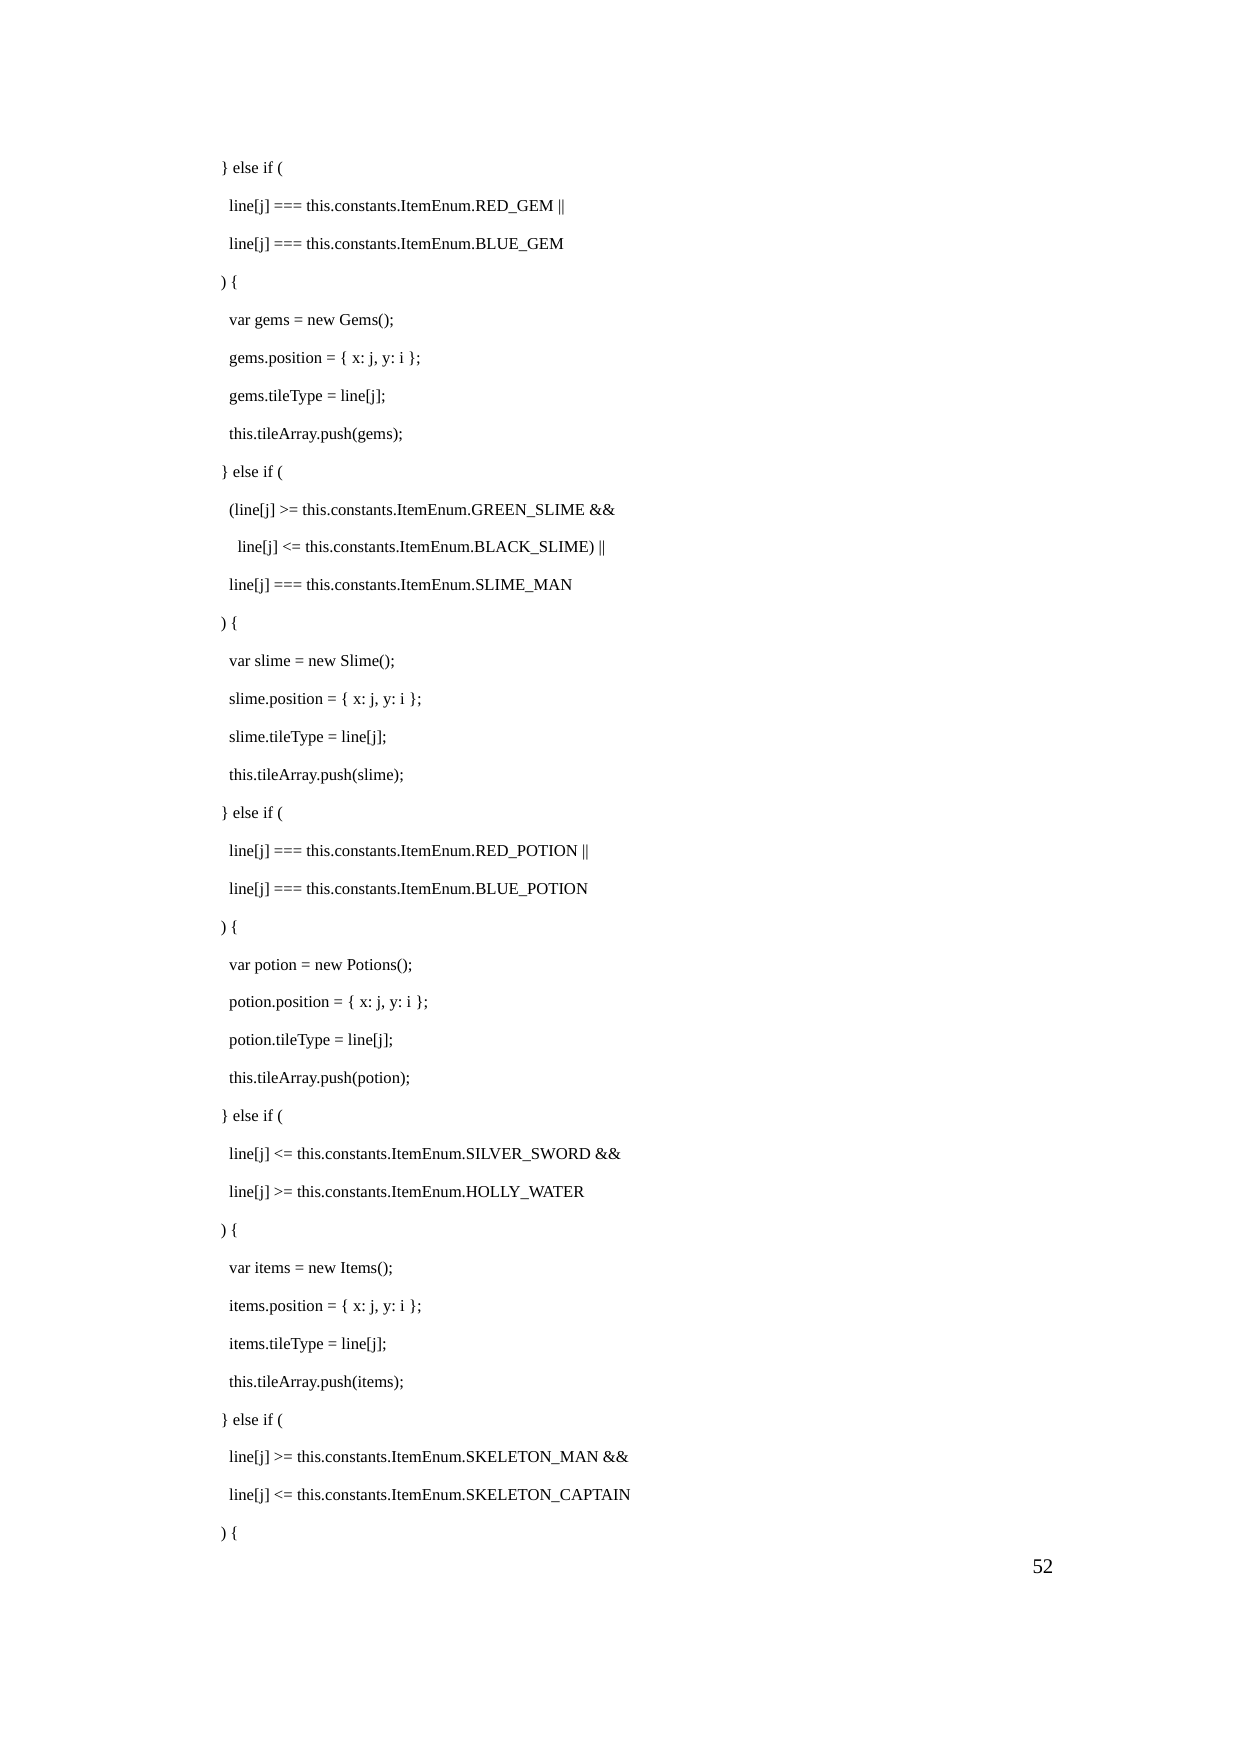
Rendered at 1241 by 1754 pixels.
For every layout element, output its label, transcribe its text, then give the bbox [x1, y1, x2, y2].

text } else if ( [187, 461, 1053, 481]
text line[j] === this.constants.ItemEnum.RED_GEM || [187, 196, 1053, 215]
text this.tileArray.push(gems); [187, 423, 1053, 443]
text } else if ( [187, 158, 1053, 177]
text (line[j] >= this.constants.ItemEnum.GREEN_SLIME && [187, 499, 1053, 518]
text items.position = { x: j, y: i }; [187, 1296, 1053, 1315]
text gems.tileType = line[j]; [187, 386, 1053, 405]
text this.tileArray.push(potion); [187, 1068, 1053, 1087]
text line[j] >= this.constants.ItemEnum.HOLLY_WATER [187, 1182, 1053, 1201]
text } else if ( [187, 1409, 1053, 1428]
text line[j] <= this.constants.ItemEnum.BLACK_SLIME) || [187, 537, 1053, 556]
text } else if ( [187, 1106, 1053, 1125]
text line[j] === this.constants.ItemEnum.SLIME_MAN [187, 575, 1053, 594]
text ) { [187, 1220, 1053, 1239]
text gems.position = { x: j, y: i }; [187, 348, 1053, 367]
text var gems = new Gems(); [187, 310, 1053, 329]
text line[j] === this.constants.ItemEnum.RED_POTION || [187, 841, 1053, 860]
text line[j] <= this.constants.ItemEnum.SKELETON_CAPTAIN [187, 1485, 1053, 1504]
text var items = new Items(); [187, 1258, 1053, 1277]
text ) { [187, 272, 1053, 291]
text items.tileType = line[j]; [187, 1333, 1053, 1353]
text line[j] === this.constants.ItemEnum.BLUE_GEM [187, 234, 1053, 253]
text line[j] === this.constants.ItemEnum.BLUE_POTION [187, 878, 1053, 898]
text line[j] >= this.constants.ItemEnum.SKELETON_MAN && [187, 1447, 1053, 1466]
text this.tileArray.push(items); [187, 1371, 1053, 1391]
text potion.position = { x: j, y: i }; [187, 992, 1053, 1011]
text } else if ( [187, 803, 1053, 822]
text ) { [187, 916, 1053, 936]
text slime.position = { x: j, y: i }; [187, 689, 1053, 708]
text potion.tileType = line[j]; [187, 1030, 1053, 1049]
text var potion = new Potions(); [187, 954, 1053, 973]
text ) { [187, 1523, 1053, 1542]
text ) { [187, 613, 1053, 632]
text line[j] <= this.constants.ItemEnum.SILVER_SWORD && [187, 1144, 1053, 1163]
text var slime = new Slime(); [187, 651, 1053, 670]
text slime.tileType = line[j]; [187, 727, 1053, 746]
text this.tileArray.push(slime); [187, 765, 1053, 784]
